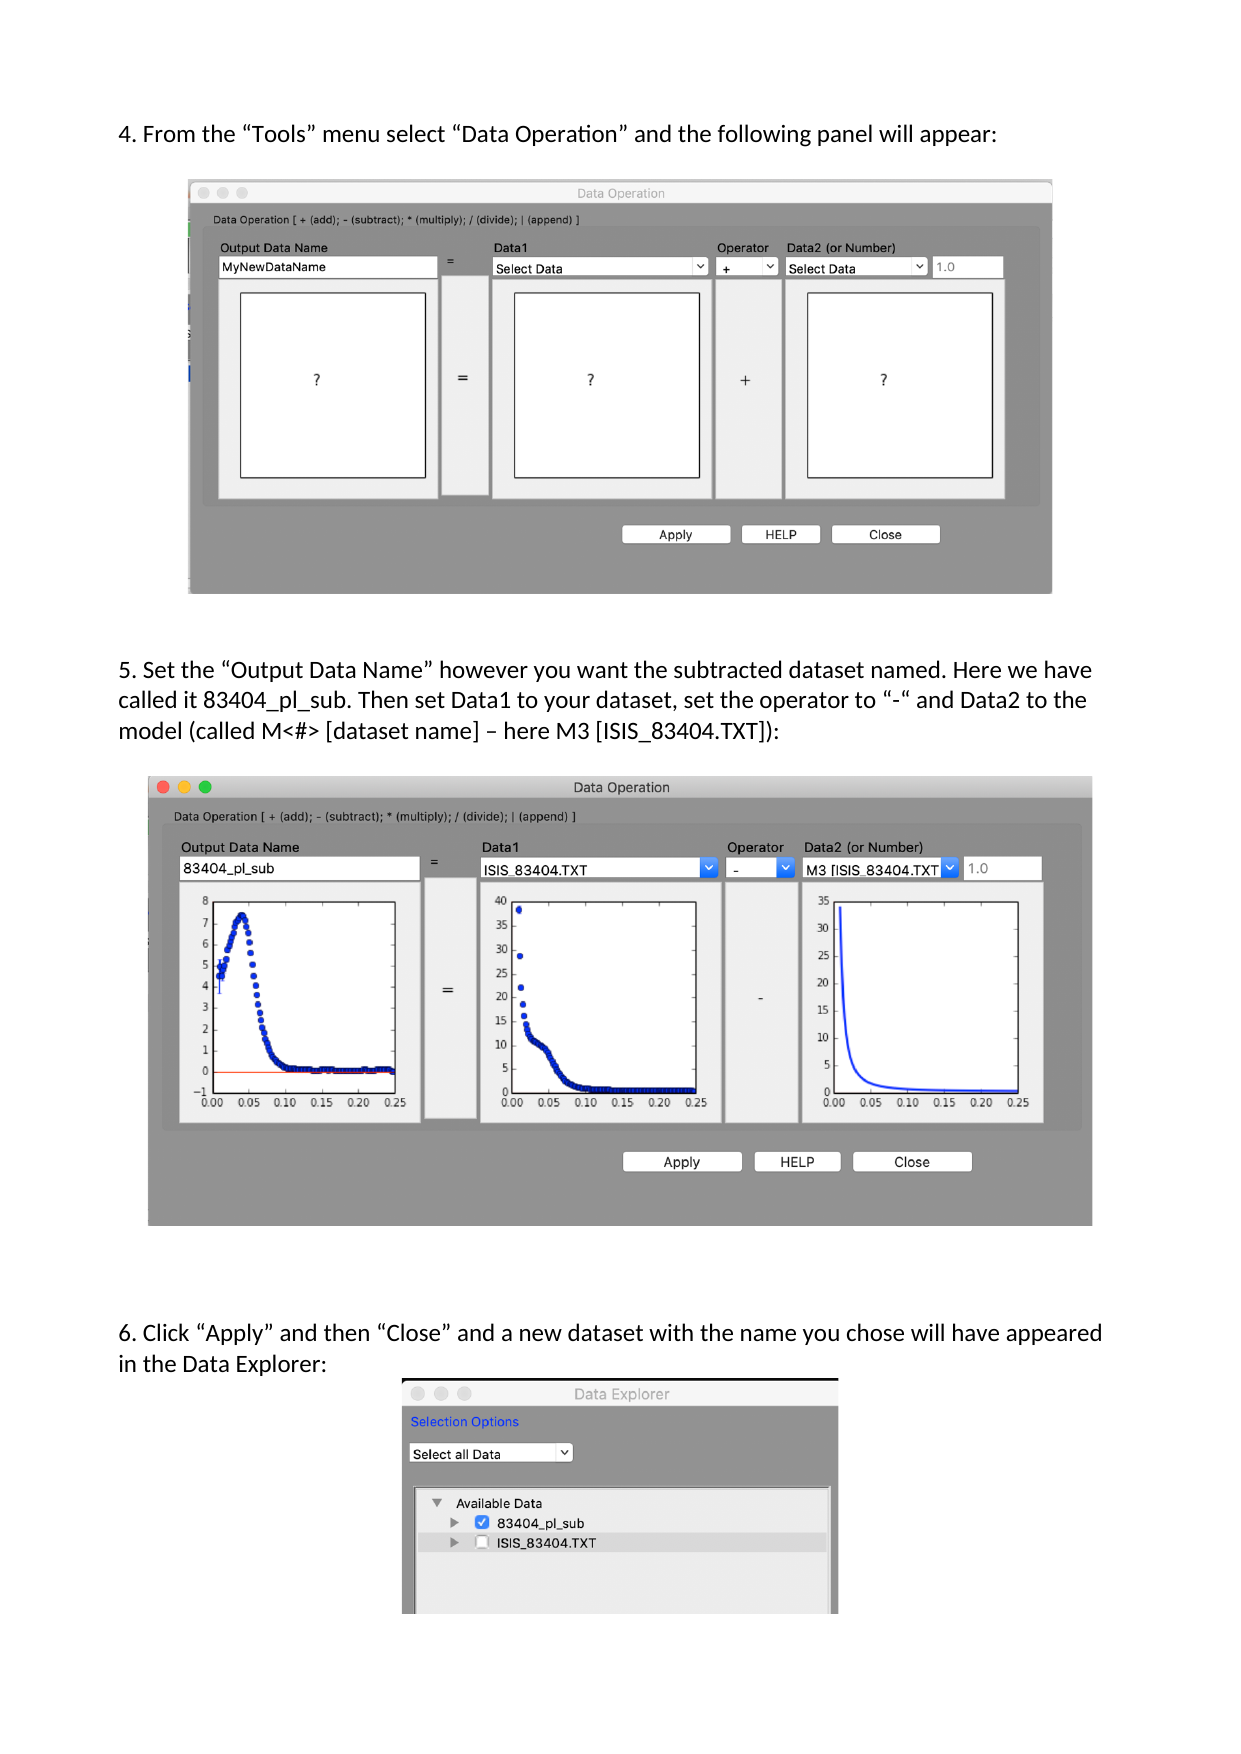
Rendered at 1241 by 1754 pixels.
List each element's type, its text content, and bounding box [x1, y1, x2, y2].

picture [187, 179, 1053, 594]
text 4. From the “Tools” menu select “Data Operation” and the following panel will appear: [118, 118, 1122, 149]
picture [147, 776, 1093, 1226]
picture [401, 1378, 839, 1614]
text 5. Set the “Output Data Name” however you want the subtracted dataset named. Here we have called it 83404_pl_sub. Then set Data1 to your dataset, set the operator to “-“ and Data2 to the model (called M<#> [dataset name] – here M3 [ISIS_83404.TXT]): [118, 654, 1122, 746]
text 6. Click “Apply” and then “Close” and a new dataset with the name you chose will have appeared in the Data Explorer: [118, 1317, 1122, 1378]
